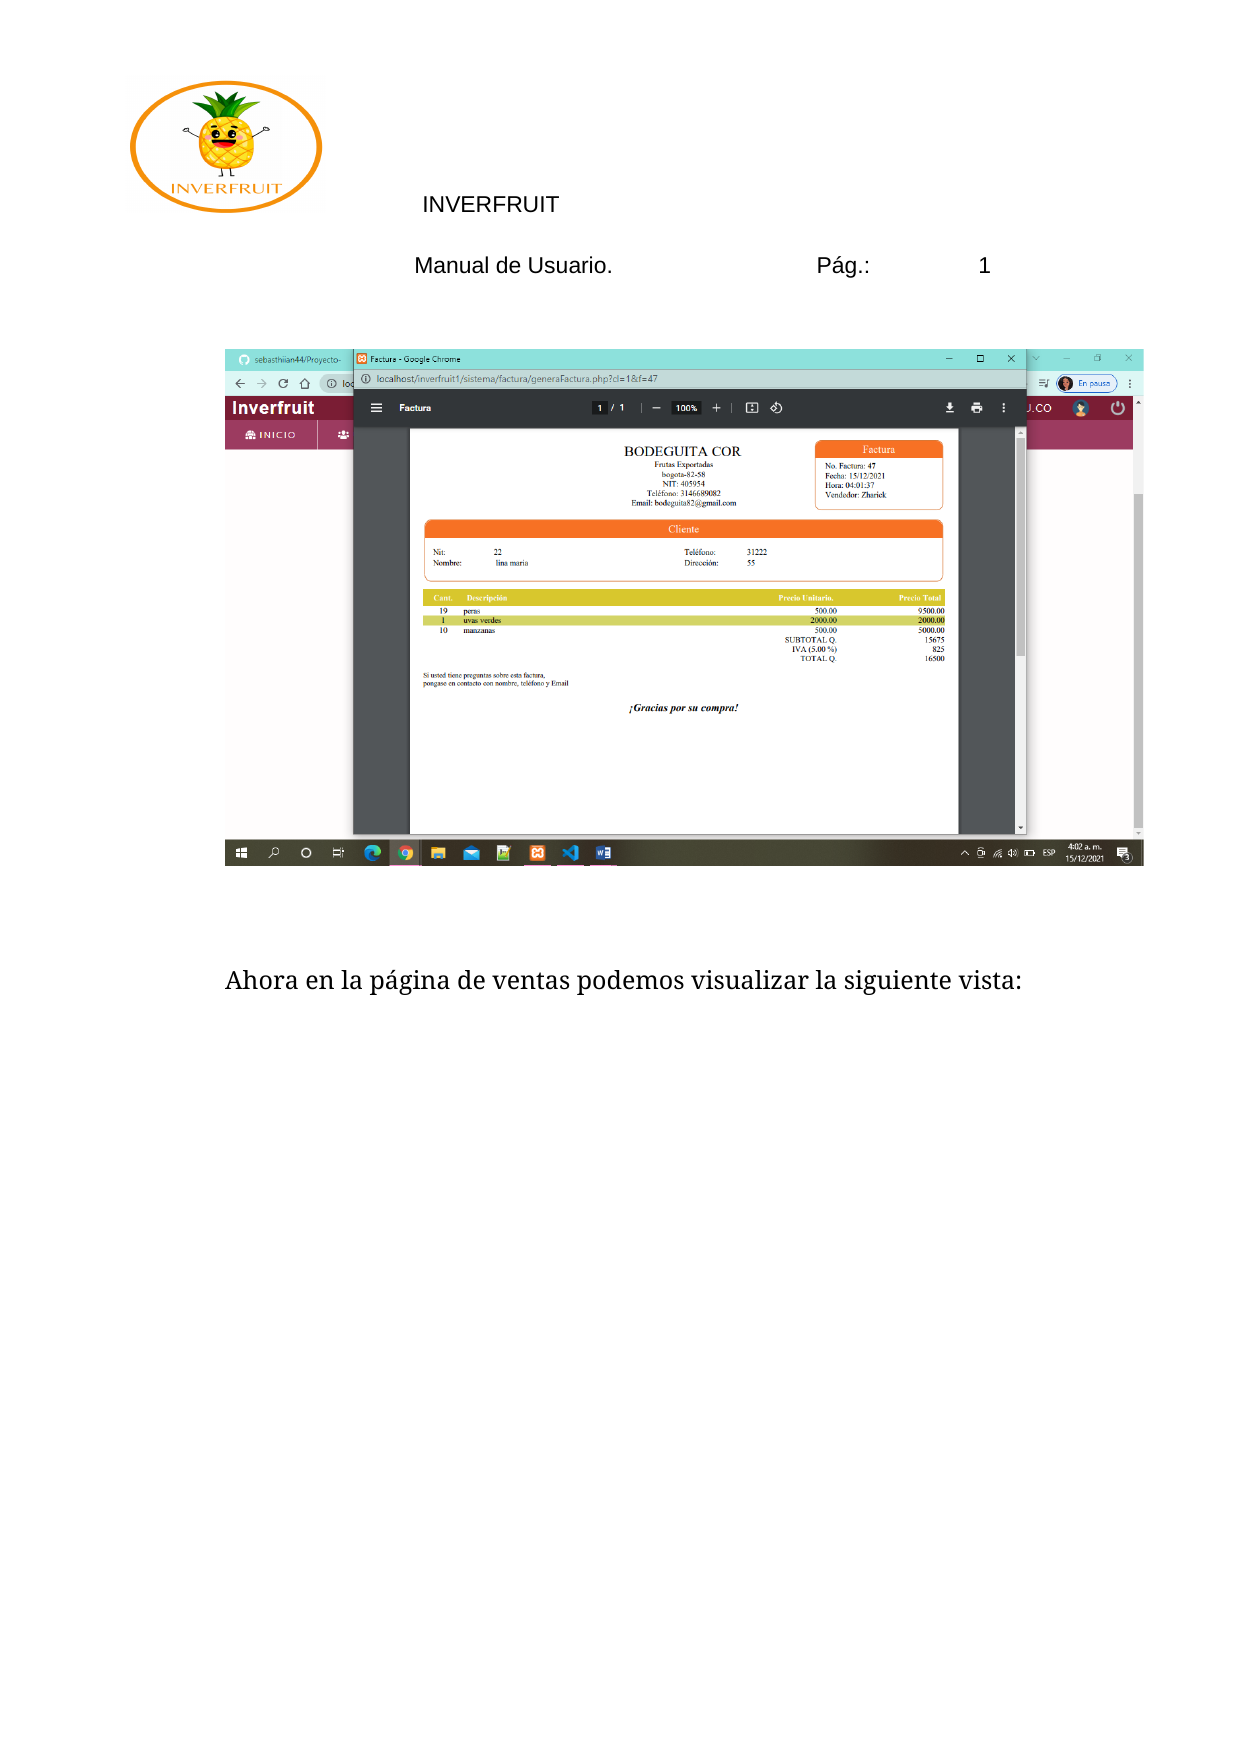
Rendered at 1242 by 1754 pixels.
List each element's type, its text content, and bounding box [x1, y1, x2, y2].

picture [225, 349, 1144, 866]
picture [125, 75, 327, 213]
list Ahora en la página de ventas podemos visualizar la siguiente vista: [225, 962, 1069, 996]
